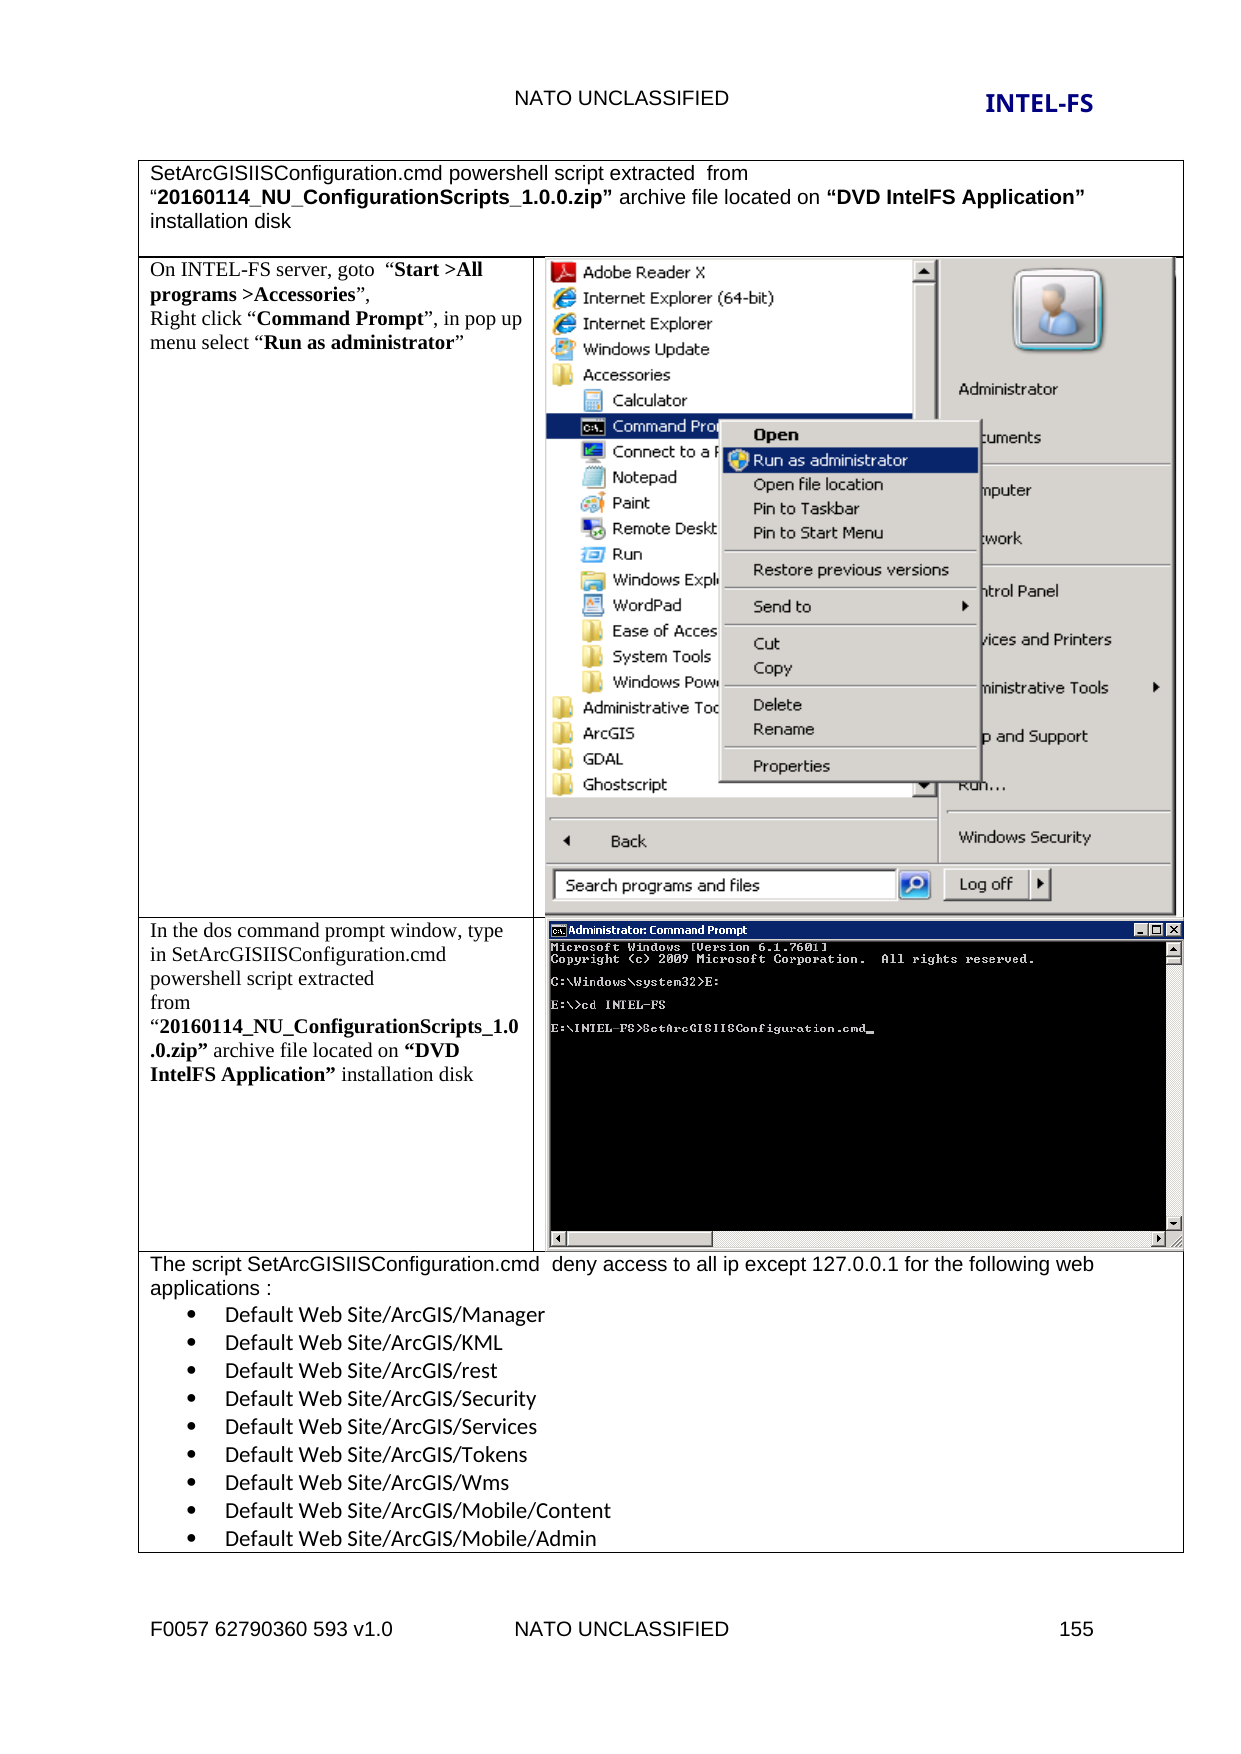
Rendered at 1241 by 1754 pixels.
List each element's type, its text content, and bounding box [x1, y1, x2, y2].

table_cell [534, 258, 545, 917]
picture [545, 257, 1184, 1252]
table_cell [1177, 258, 1183, 917]
table_cell The script SetArcGISIISConfiguration.cmd deny access to all ip except 127.0.0.1 for the following web applications : Default Web Site/ArcGIS/Manager Default Web Site/ArcGIS/KML Default Web Site/ArcGIS/rest Default Web Site/ArcGIS/Security Default Web Site/ArcGIS/Services Default Web Site/ArcGIS/Tokens Default Web Site/ArcGIS/Wms Default Web Site/ArcGIS/Mobile/Content Default Web Site/ArcGIS/Mobile/Admin [139, 1252, 1183, 1552]
table_cell On INTEL-FS server, goto “Start >All programs >Accessories”, Right click “Command Prompt”, in pop up menu select “Run as administrator” [139, 258, 533, 917]
table_cell [534, 918, 545, 1251]
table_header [139, 161, 1183, 256]
table_cell In the dos command prompt window, type in SetArcGISIISConfiguration.cmd powershell script extracted from“20160114_NU_ConfigurationScripts_1.0.0.zip” archive file located on “DVD IntelFS Application” installation disk [139, 918, 533, 1251]
